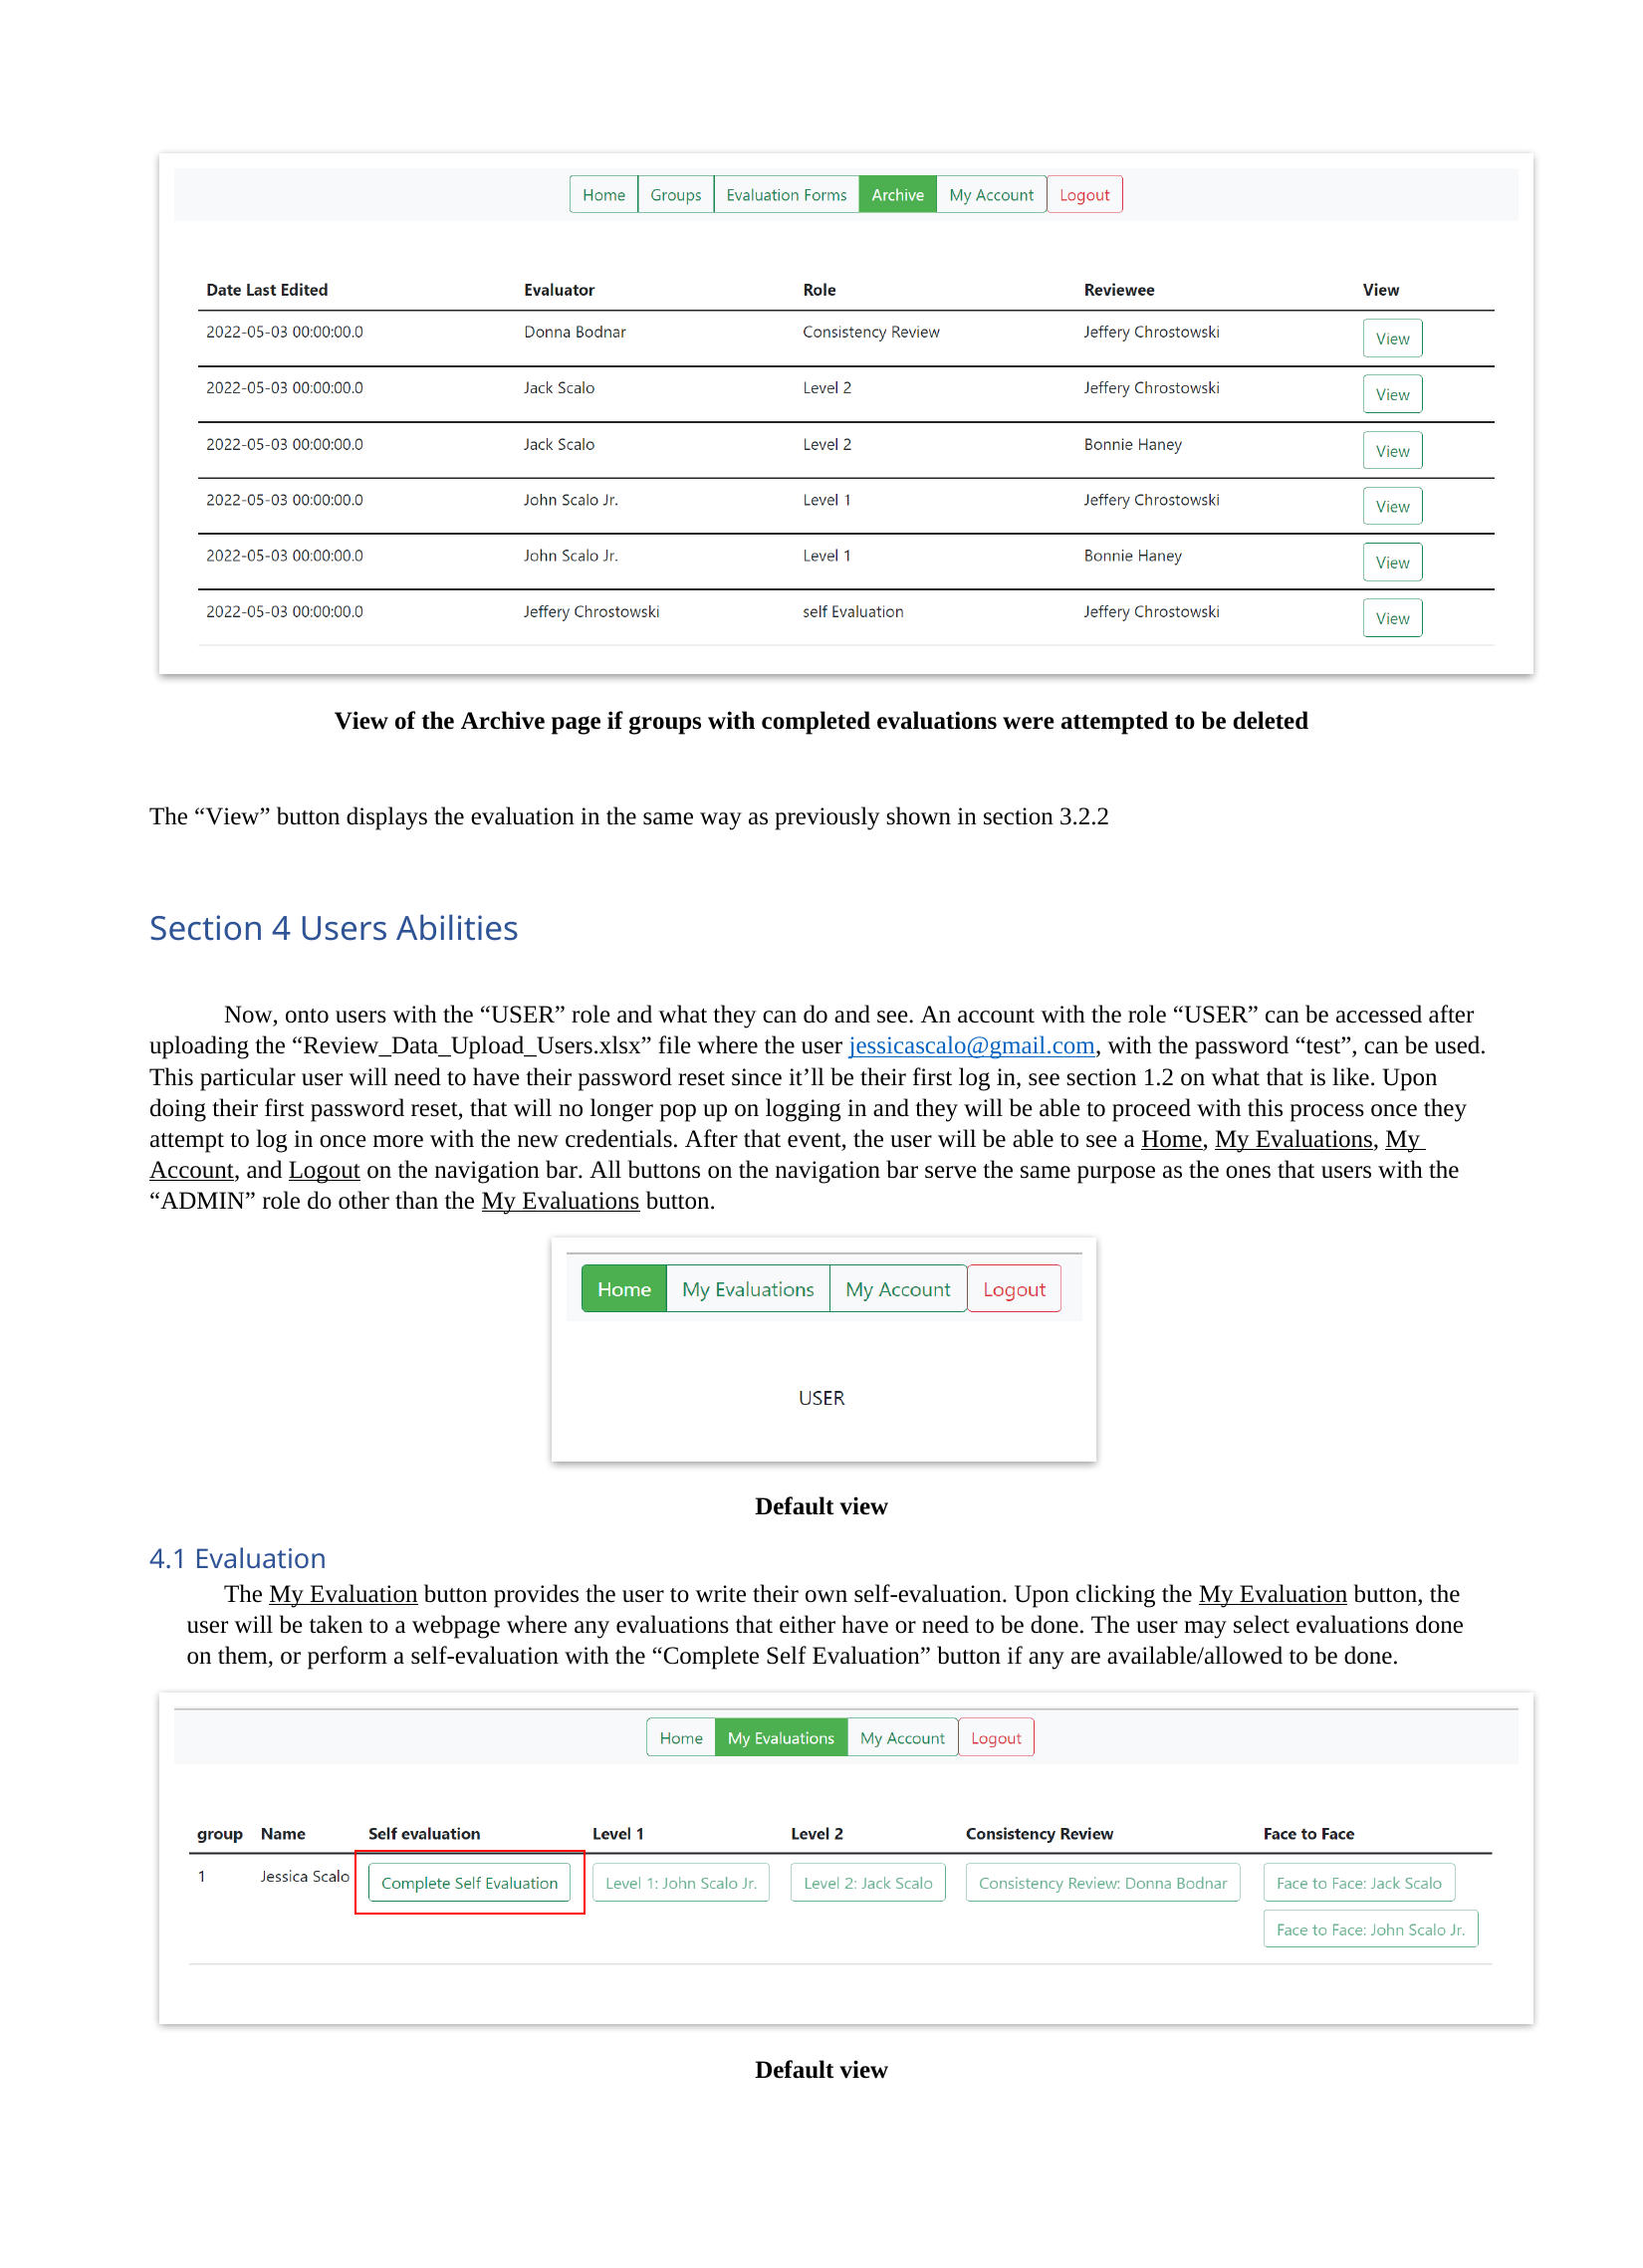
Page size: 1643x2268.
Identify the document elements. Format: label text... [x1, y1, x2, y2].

text View of the Archive page if groups with completed evaluations were attempted to be deleted [149, 706, 1494, 735]
subtitle Section 4 Users Abilities [149, 905, 1494, 950]
list The My Evaluation button provides the user to write their own self-evaluation. Upon clicking the My Evaluation button, the user will be taken to a webpage where any evaluations that either have or need to be done. The user may select evaluations done on them, or perform a self-evaluation with the “Complete Self Evaluation” button if any are available/allowed to be done. [186, 1579, 1494, 1670]
text The “View” button displays the evaluation in the same way as previously shown in section 3.2.2 [149, 801, 1494, 830]
text Default view [149, 2055, 1494, 2084]
subtitle 4.1 Evaluation [149, 1539, 1494, 1576]
picture [567, 1251, 1082, 1447]
picture [174, 168, 1519, 660]
picture [174, 1706, 1519, 2009]
text Default view [149, 1491, 1494, 1520]
text Now, onto users with the “USER” role and what they can do and see. An account with the role “USER” can be accessed after uploading the “Review_Data_Upload_Users.xlsx” file where the user jessicascalo@gmail.com, with the password “test”, can be used. This particular user will need to have their password reset since it’ll be their first log in, see section 1.2 on what that is like. Upon doing their first password reset, that will no longer pop up on logging in and they will be able to proceed with this process once they attempt to log in once more with the new credentials. After that event, the user will be able to see a Home, My Evaluations, My Account, and Logout on the navigation bar. All buttons on the navigation bar serve the same purpose as the ones that users with the “ADMIN” role do other than the My Evaluations button. [149, 1000, 1494, 1214]
